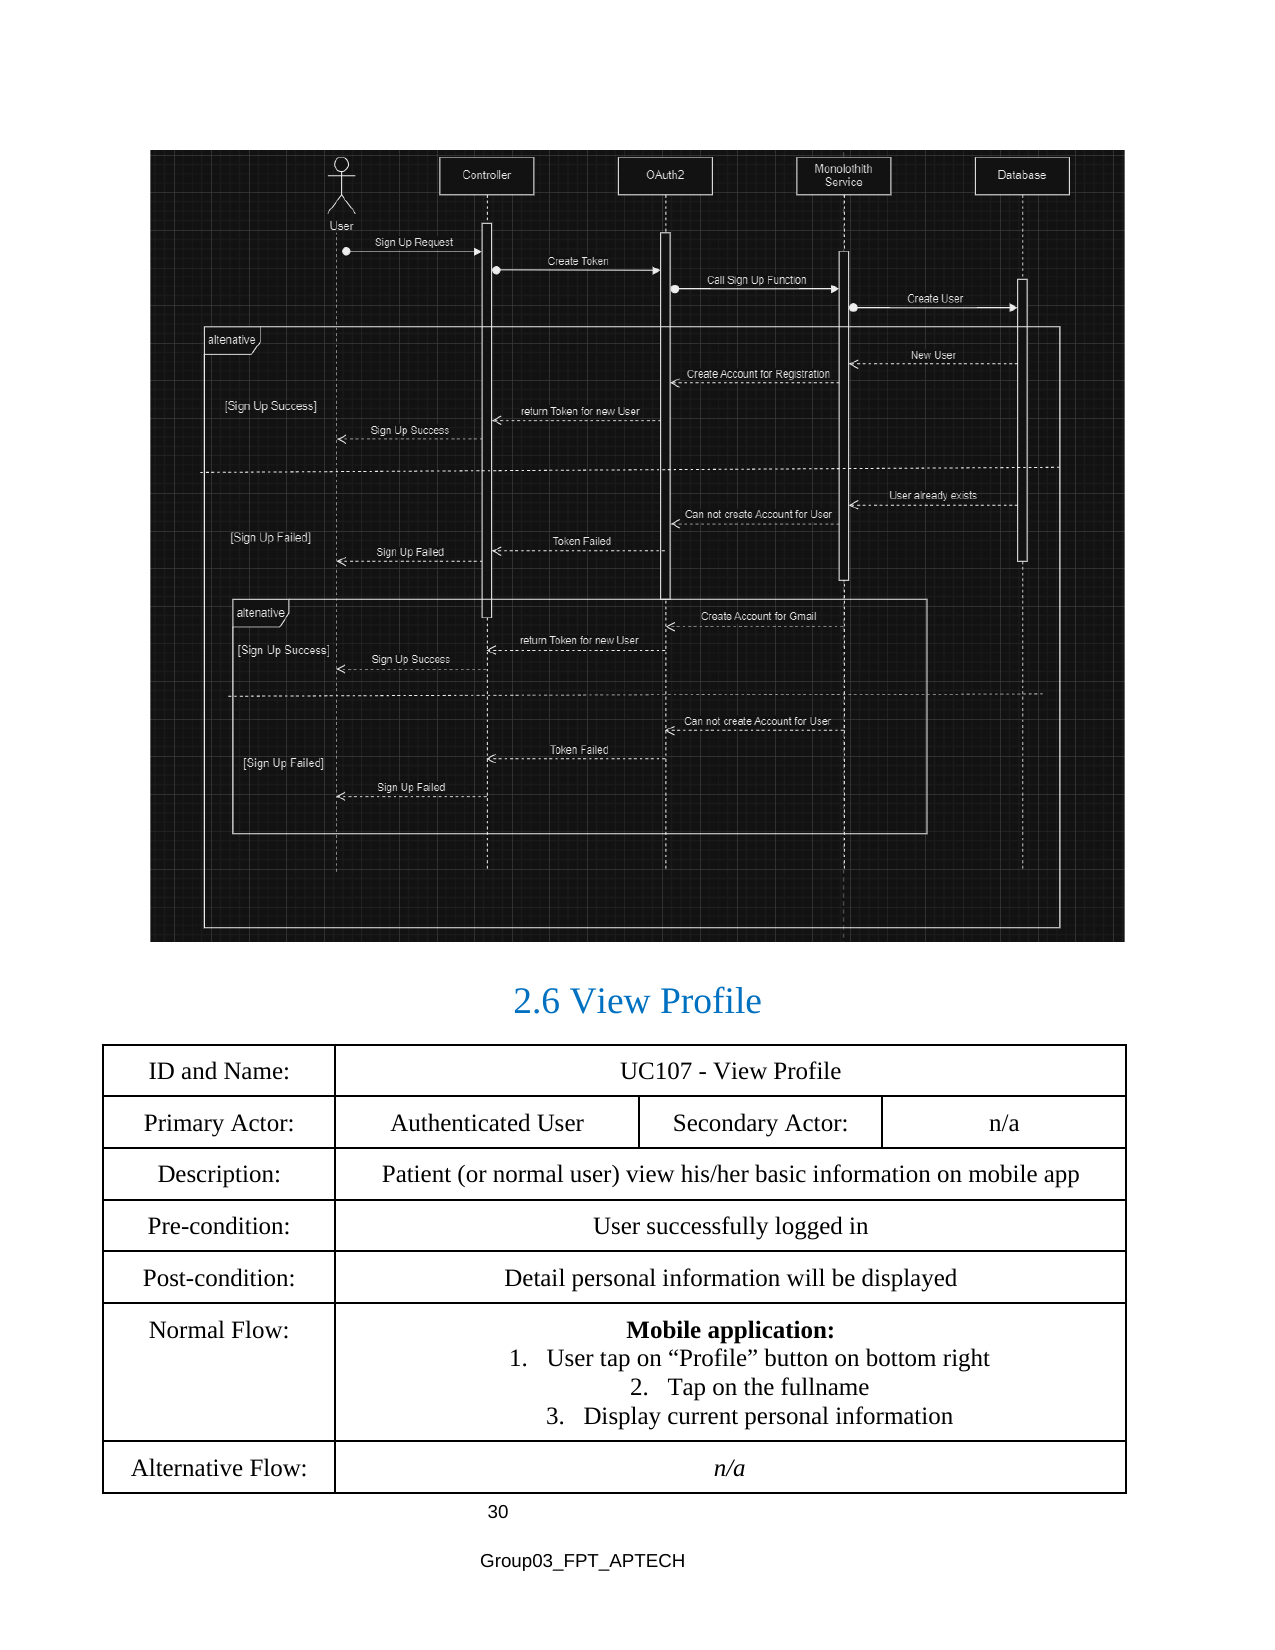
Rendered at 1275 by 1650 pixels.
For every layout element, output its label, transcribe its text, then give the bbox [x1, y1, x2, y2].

table_cell Alternative Flow: [104, 1442, 334, 1492]
table_cell Secondary Actor: [640, 1097, 881, 1147]
table_cell Description: [104, 1149, 334, 1198]
table_cell Detail personal information will be displayed [336, 1252, 1125, 1302]
picture [150, 150, 1125, 942]
table_cell User successfully logged in [336, 1201, 1125, 1250]
table_cell Normal Flow: [104, 1304, 334, 1440]
table_cell n/a [883, 1097, 1125, 1147]
table_cell Patient (or normal user) view his/her basic information on mobile app [336, 1149, 1125, 1198]
table_header UC107 - View Profile [336, 1046, 1125, 1095]
table_header ID and Name: [104, 1046, 334, 1095]
table_cell n/a [336, 1442, 1125, 1492]
table_cell Mobile application: User tap on “Profile” button on bottom right Tap on the fullname Display current personal information [336, 1304, 1125, 1440]
table_cell Post-condition: [104, 1252, 334, 1302]
table_cell Primary Actor: [104, 1097, 334, 1147]
table_cell Pre-condition: [104, 1201, 334, 1250]
table_cell Authenticated User [336, 1097, 638, 1147]
subtitle 2.6 View Profile [150, 979, 1125, 1022]
